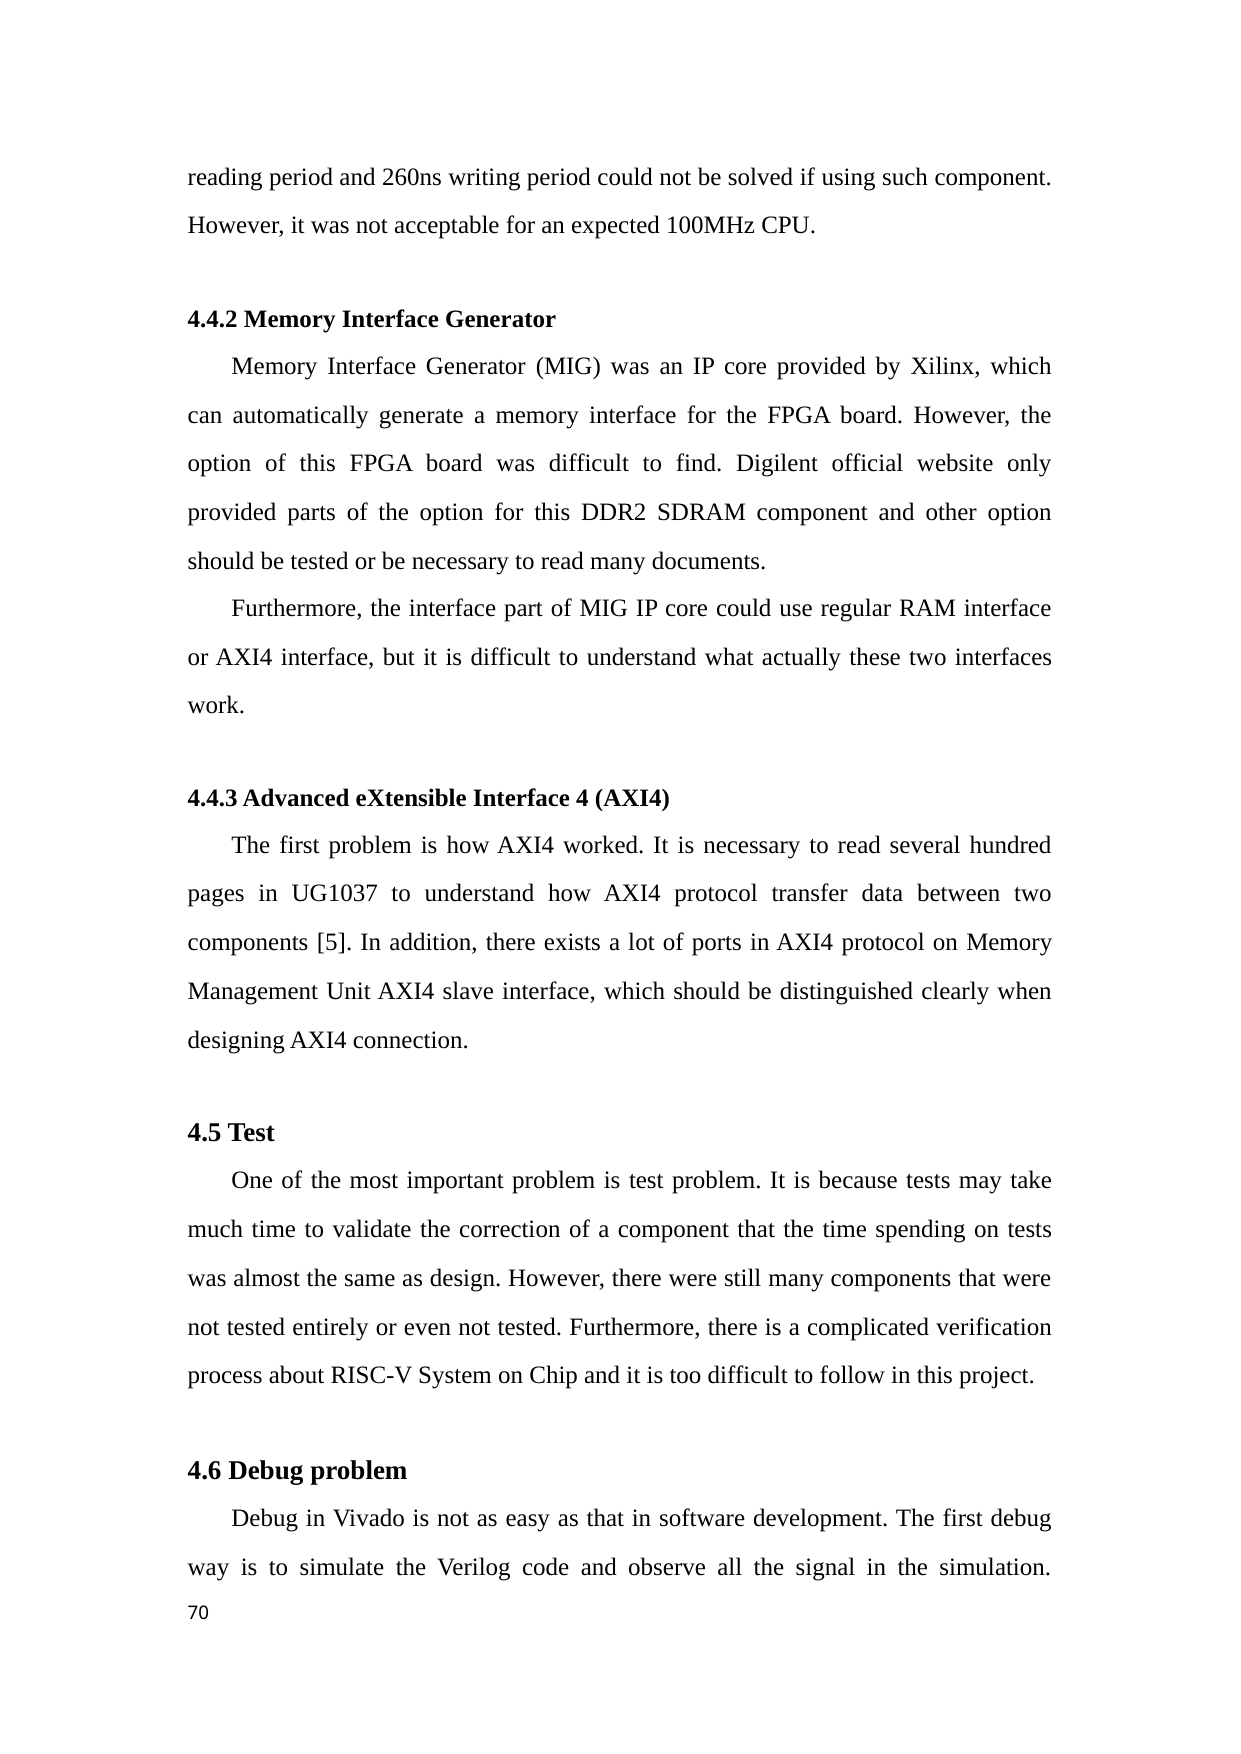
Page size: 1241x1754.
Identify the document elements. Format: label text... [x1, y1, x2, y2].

text The first problem is how AXI4 worked. It is necessary to read several hundred pages in UG1037 to understand how AXI4 protocol transfer data between two components [5]. In addition, there exists a lot of ports in AXI4 protocol on Memory Management Unit AXI4 slave interface, which should be distinguished clearly when designing AXI4 connection. [187, 828, 1053, 1055]
text 4.6 Debug problem [187, 1453, 1053, 1486]
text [187, 160, 1053, 241]
text Furthermore, the interface part of MIG IP core could use regular RAM interface or AXI4 interface, but it is difficult to understand what actually these two interfaces work. [187, 591, 1053, 721]
text One of the most important problem is test problem. It is because tests may take much time to validate the correction of a component that the time spending on tests was almost the same as design. However, there were still many components that were not tested entirely or even not tested. Furthermore, there is a complicated verification process about RISC-V System on Chip and it is too difficult to follow in this project. [187, 1163, 1053, 1391]
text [187, 1501, 1053, 1583]
text Memory Interface Generator (MIG) was an IP core provided by Xilinx, which can automatically generate a memory interface for the FPGA board. However, the option of this FPGA board was difficult to find. Digilent official website only provided parts of the option for this DDR2 SDRAM component and other option should be tested or be necessary to read many documents. [187, 349, 1053, 577]
text 4.5 Test [187, 1115, 1053, 1148]
text 4.4.2 Memory Interface Generator [187, 302, 1053, 335]
text 4.4.3 Advanced eXtensible Interface 4 (AXI4) [187, 781, 1053, 813]
